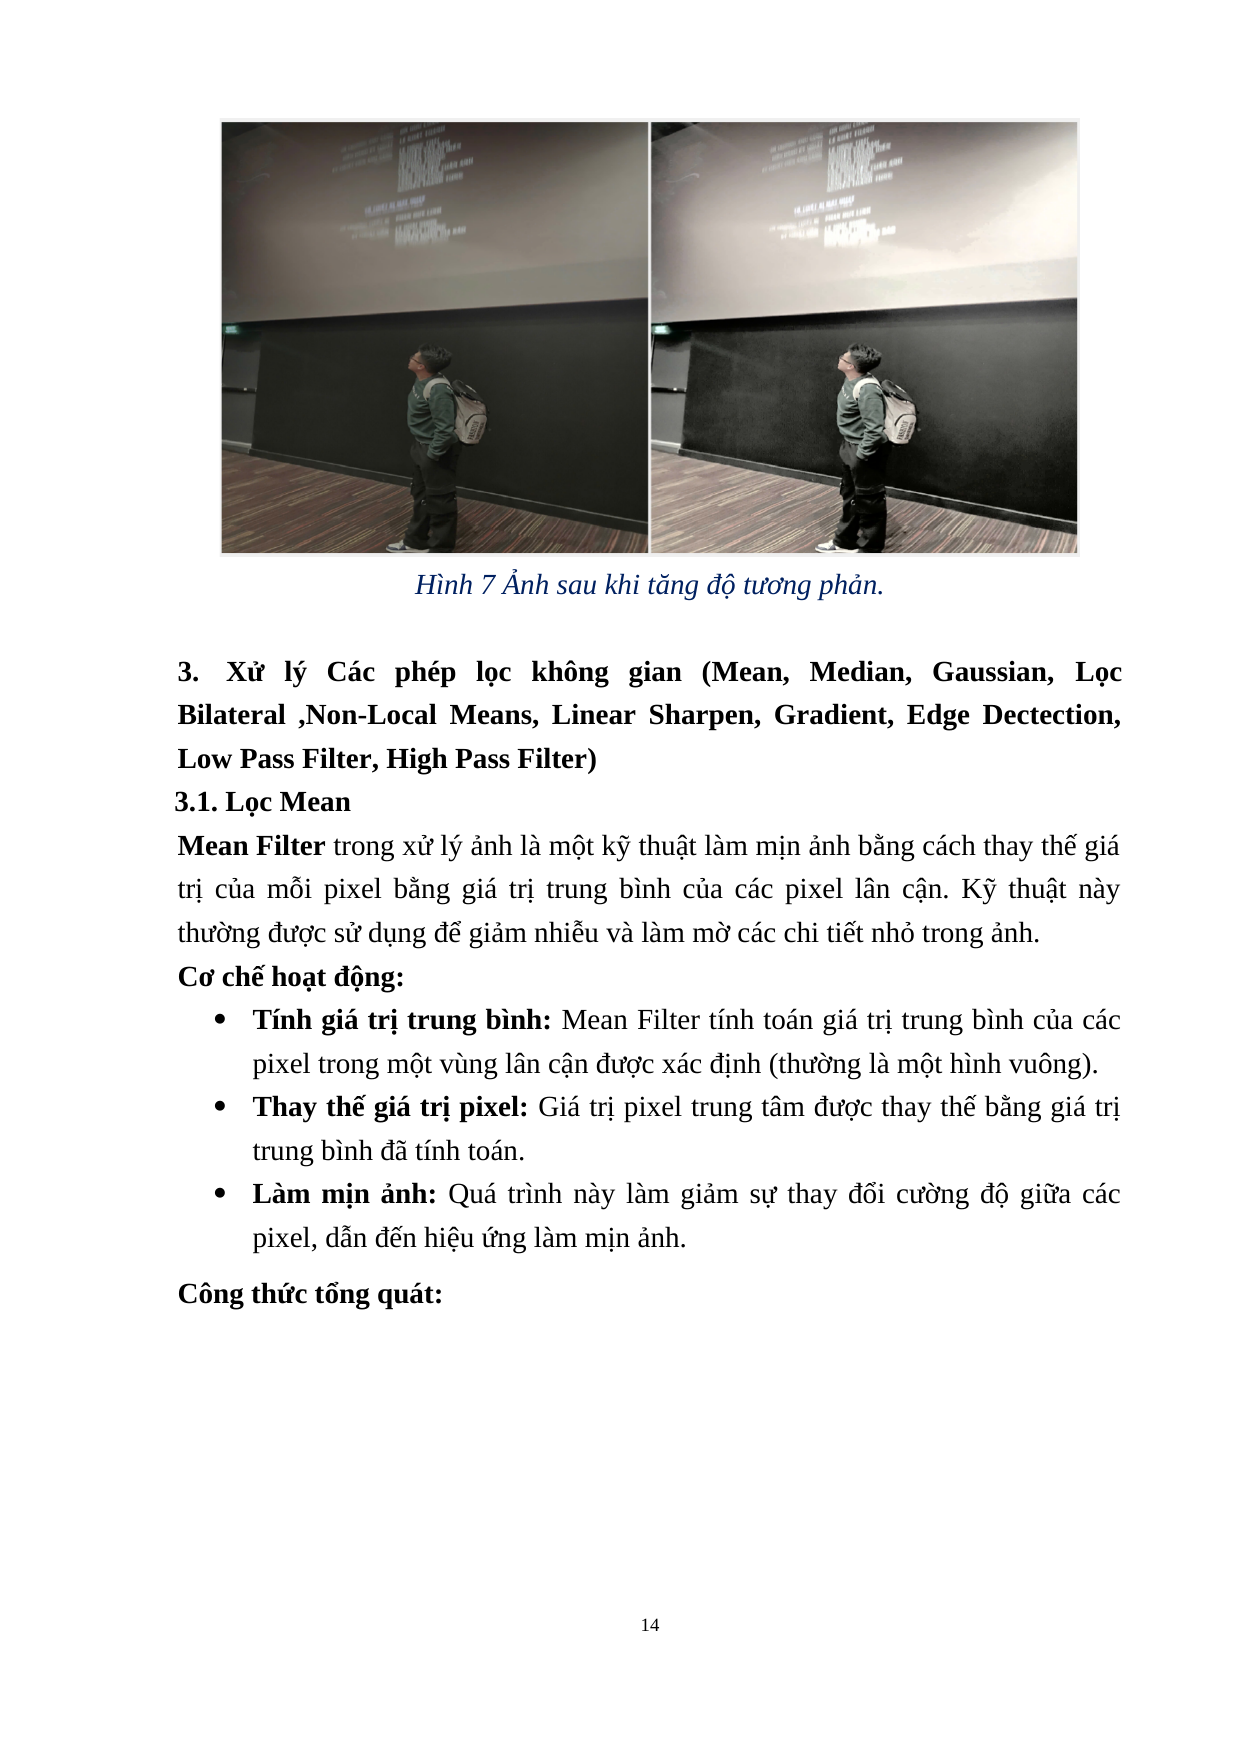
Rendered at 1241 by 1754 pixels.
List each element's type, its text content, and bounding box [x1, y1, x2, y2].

list Tính giá trị trung bình: Mean Filter tính toán giá trị trung bình của các pixel trong một vùng lân cận được xác định (thường là một hình vuông). [215, 1002, 1122, 1079]
text Hình 7 Ảnh sau khi tăng độ tương phản. [177, 567, 1122, 600]
text 3.1. Lọc Mean [174, 784, 1122, 818]
list Làm mịn ảnh: Quá trình này làm giảm sự thay đổi cường độ giữa các pixel, dẫn đến hiệu ứng làm mịn ảnh. [215, 1177, 1122, 1254]
text Công thức tổng quát: [177, 1276, 1122, 1310]
list Thay thế giá trị pixel: Giá trị pixel trung tâm được thay thế bằng giá trị trung bình đã tính toán. [215, 1089, 1122, 1167]
list Xử lý Các phép lọc không gian (Mean, Median, Gaussian, Lọc Bilateral ,Non-Local Means, Linear Sharpen, Gradient, Edge Dectection, Low Pass Filter, High Pass Filter) [177, 654, 1122, 774]
picture [219, 118, 1080, 557]
text Cơ chế hoạt động: [177, 959, 1122, 992]
text Mean Filter trong xử lý ảnh là một kỹ thuật làm mịn ảnh bằng cách thay thế giá trị của mỗi pixel bằng giá trị trung bình của các pixel lân cận. Kỹ thuật này thường được sử dụng để giảm nhiễu và làm mờ các chi tiết nhỏ trong ảnh. [177, 828, 1122, 949]
